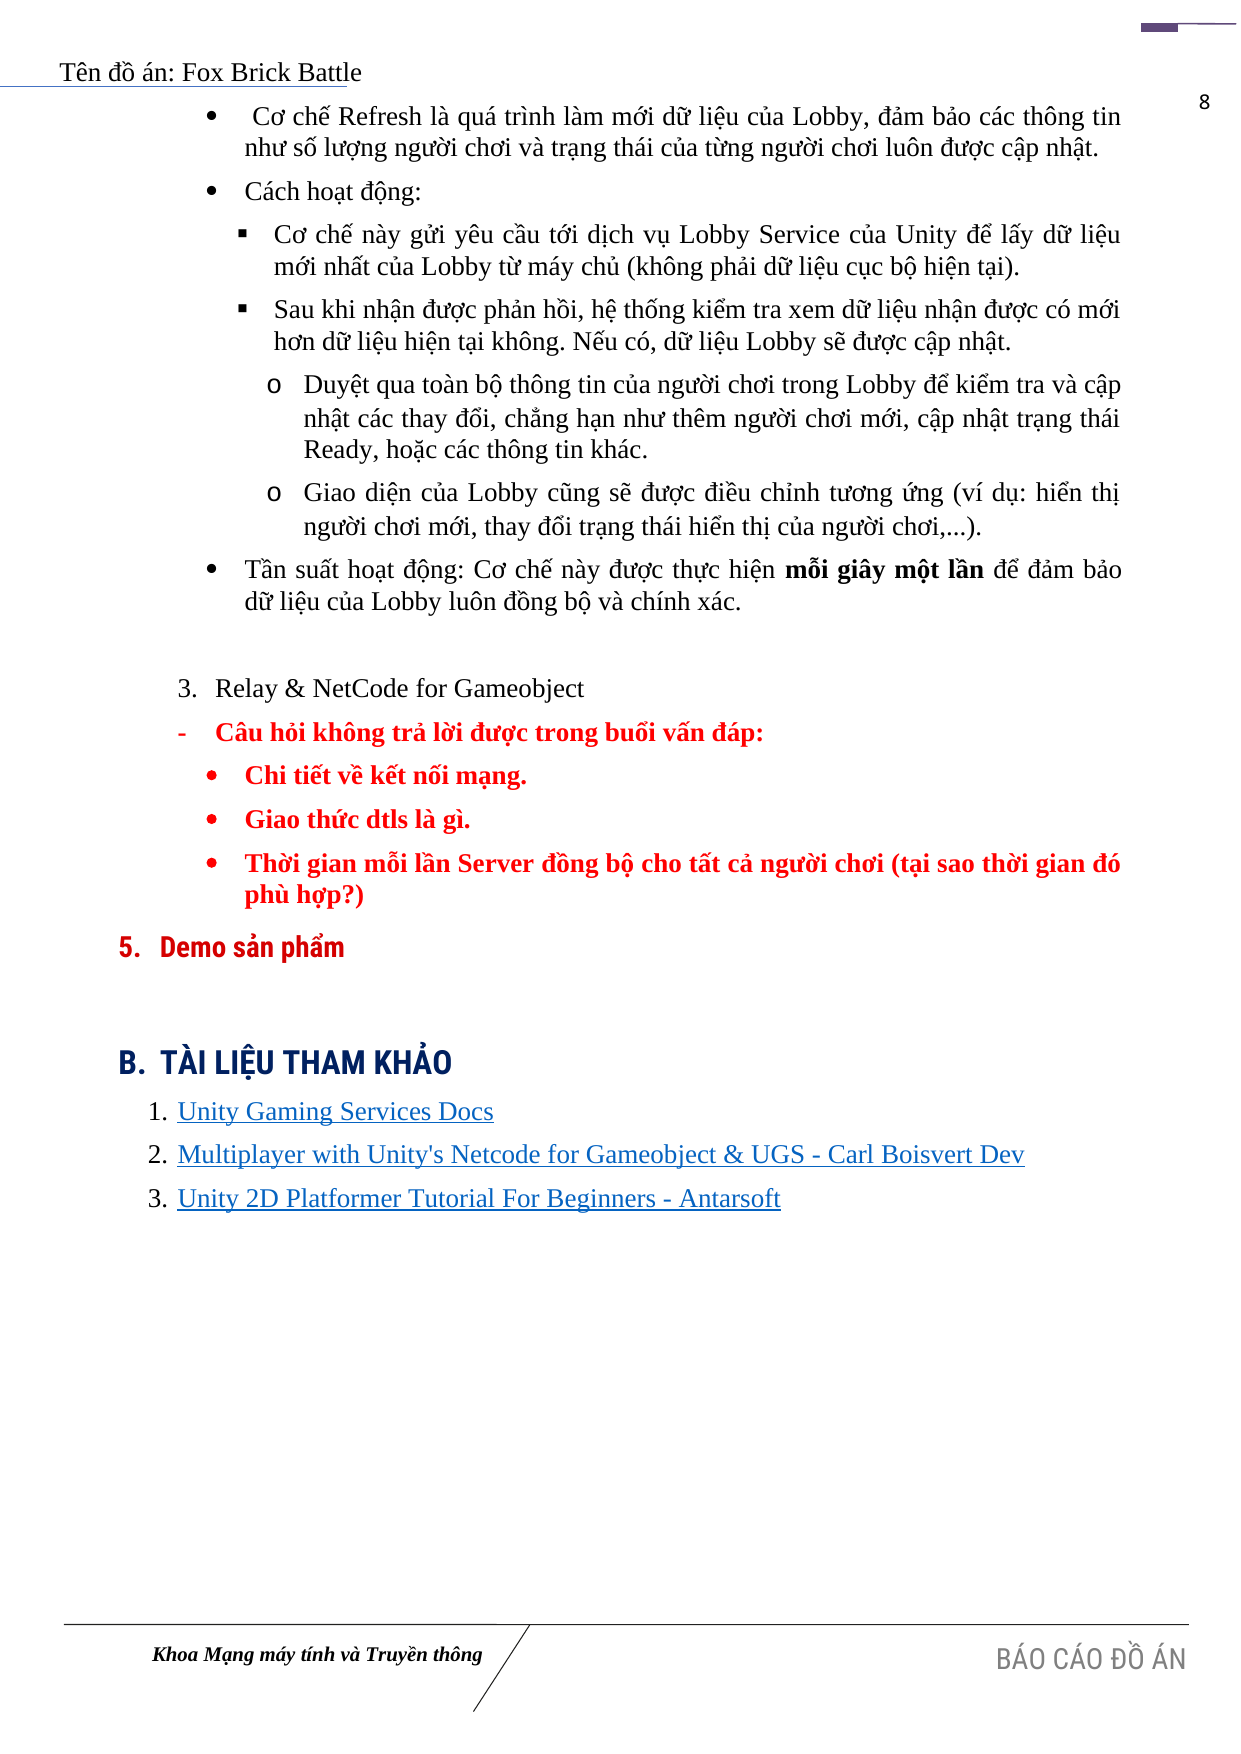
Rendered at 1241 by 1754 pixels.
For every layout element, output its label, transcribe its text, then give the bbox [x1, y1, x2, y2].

list Câu hỏi không trả lời được trong buổi vấn đáp: [177, 716, 1122, 747]
list Multiplayer with Unity's Netcode for Gameobject & UGS - Carl Boisvert Dev [148, 1138, 1122, 1170]
list Unity 2D Platformer Tutorial For Beginners - Antarsoft [148, 1182, 1122, 1213]
list Relay & NetCode for Gameobject [177, 672, 1122, 703]
list Chi tiết về kết nối mạng. [207, 759, 1122, 791]
list Cơ chế Refresh là quá trình làm mới dữ liệu của Lobby, đảm bảo các thông tin như số lượng người chơi và trạng thái của từng người chơi luôn được cập nhật. [207, 100, 1122, 162]
list Cơ chế này gửi yêu cầu tới dịch vụ Lobby Service của Unity để lấy dữ liệu mới nhất của Lobby từ máy chủ (không phải dữ liệu cục bộ hiện tại). [236, 218, 1122, 281]
list Unity Gaming Services Docs [148, 1095, 1122, 1126]
subtitle Demo sản phẩm [118, 930, 1122, 964]
list Thời gian mỗi lần Server đồng bộ cho tất cả người chơi (tại sao thời gian đó phù hợp?) [207, 847, 1122, 909]
list Sau khi nhận được phản hồi, hệ thống kiểm tra xem dữ liệu nhận được có mới hơn dữ liệu hiện tại không. Nếu có, dữ liệu Lobby sẽ được cập nhật. [236, 293, 1122, 356]
subtitle TÀI LIỆU THAM KHẢO [118, 1043, 1122, 1082]
list Giao diện của Lobby cũng sẽ được điều chỉnh tương ứng (ví dụ: hiển thị người chơi mới, thay đổi trạng thái hiển thị của người chơi,...). [266, 476, 1122, 541]
list Giao thức dtls là gì. [207, 803, 1122, 834]
list Tần suất hoạt động: Cơ chế này được thực hiện mỗi giây một lần để đảm bảo dữ liệu của Lobby luôn đồng bộ và chính xác. [207, 553, 1122, 616]
list Cách hoạt động: [207, 175, 1122, 206]
list Duyệt qua toàn bộ thông tin của người chơi trong Lobby để kiểm tra và cập nhật các thay đổi, chẳng hạn như thêm người chơi mới, cập nhật trạng thái Ready, hoặc các thông tin khác. [266, 368, 1122, 464]
